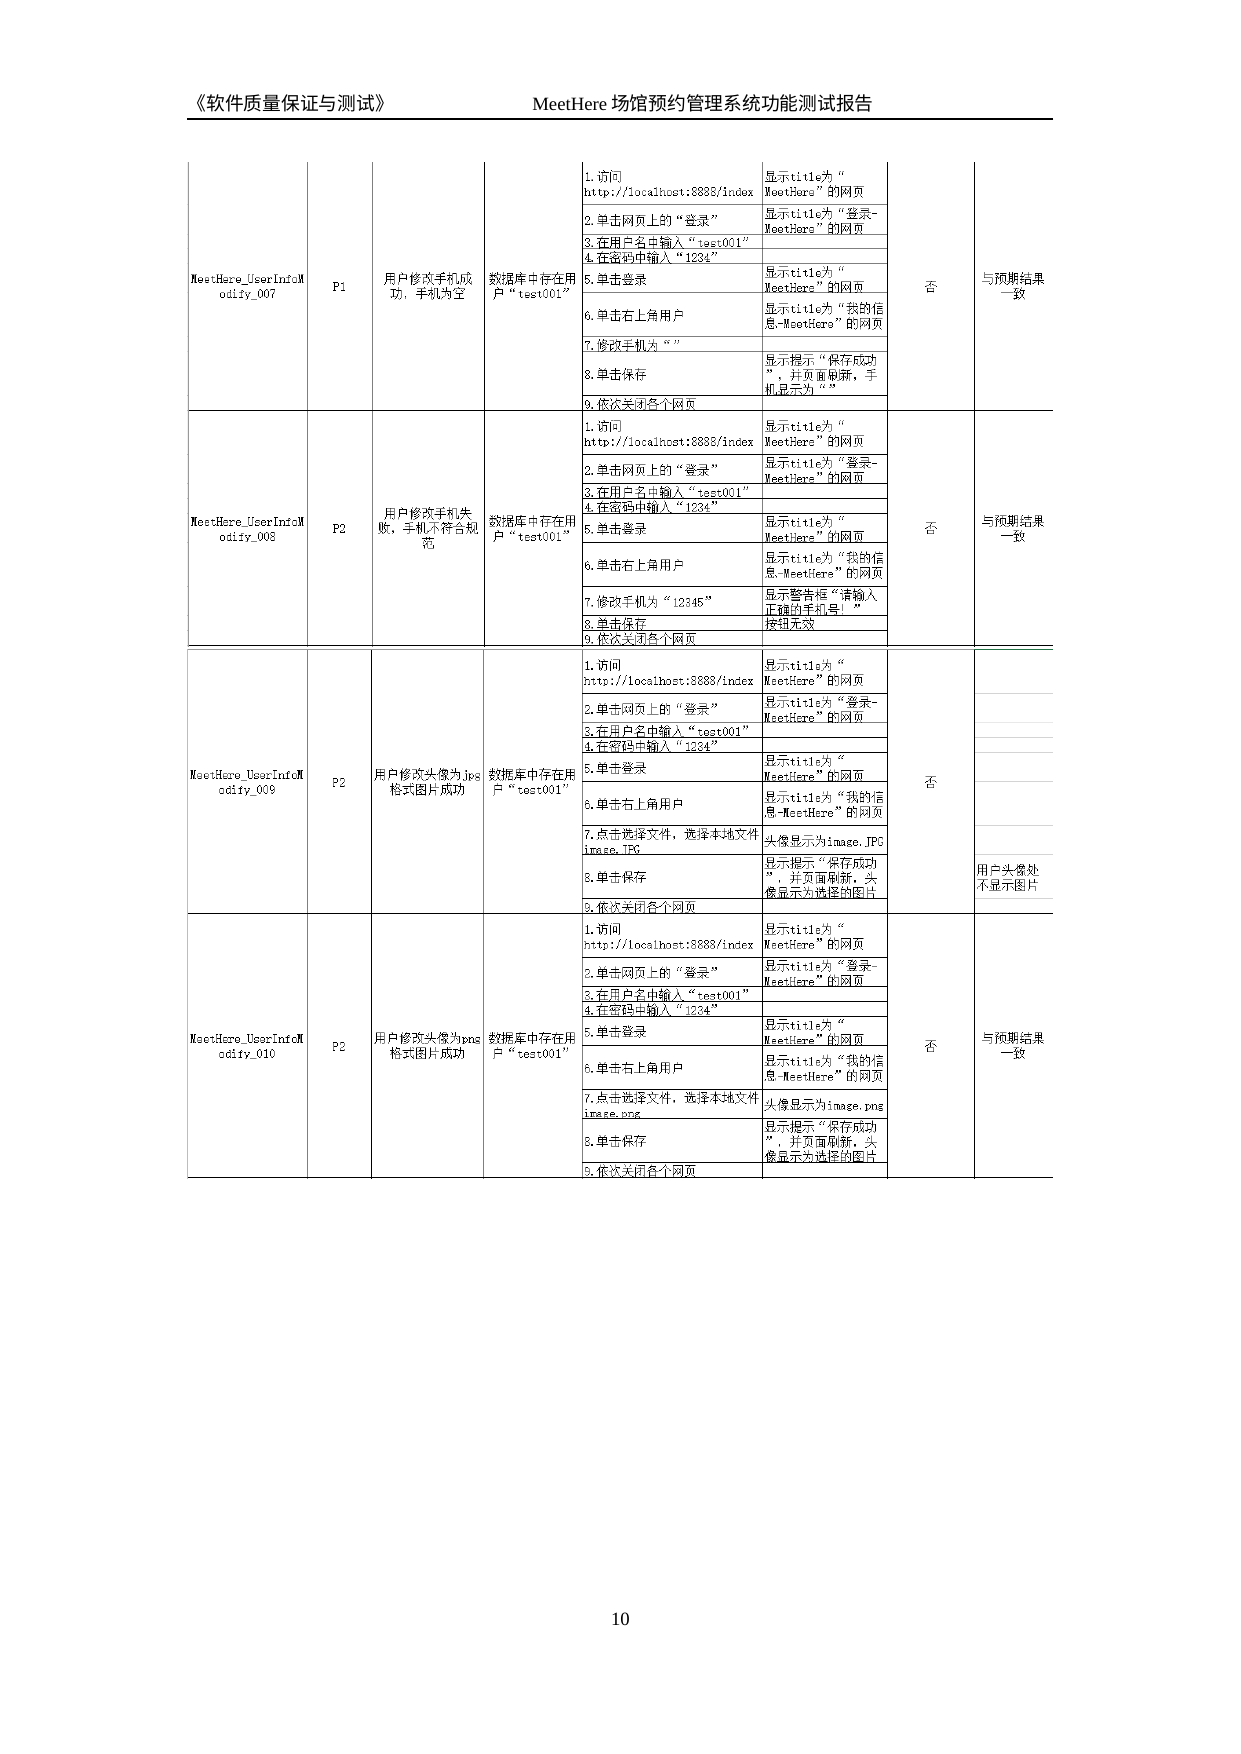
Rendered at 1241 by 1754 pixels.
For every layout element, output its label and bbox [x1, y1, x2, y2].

picture [187, 162, 1053, 647]
picture [187, 649, 1053, 1179]
